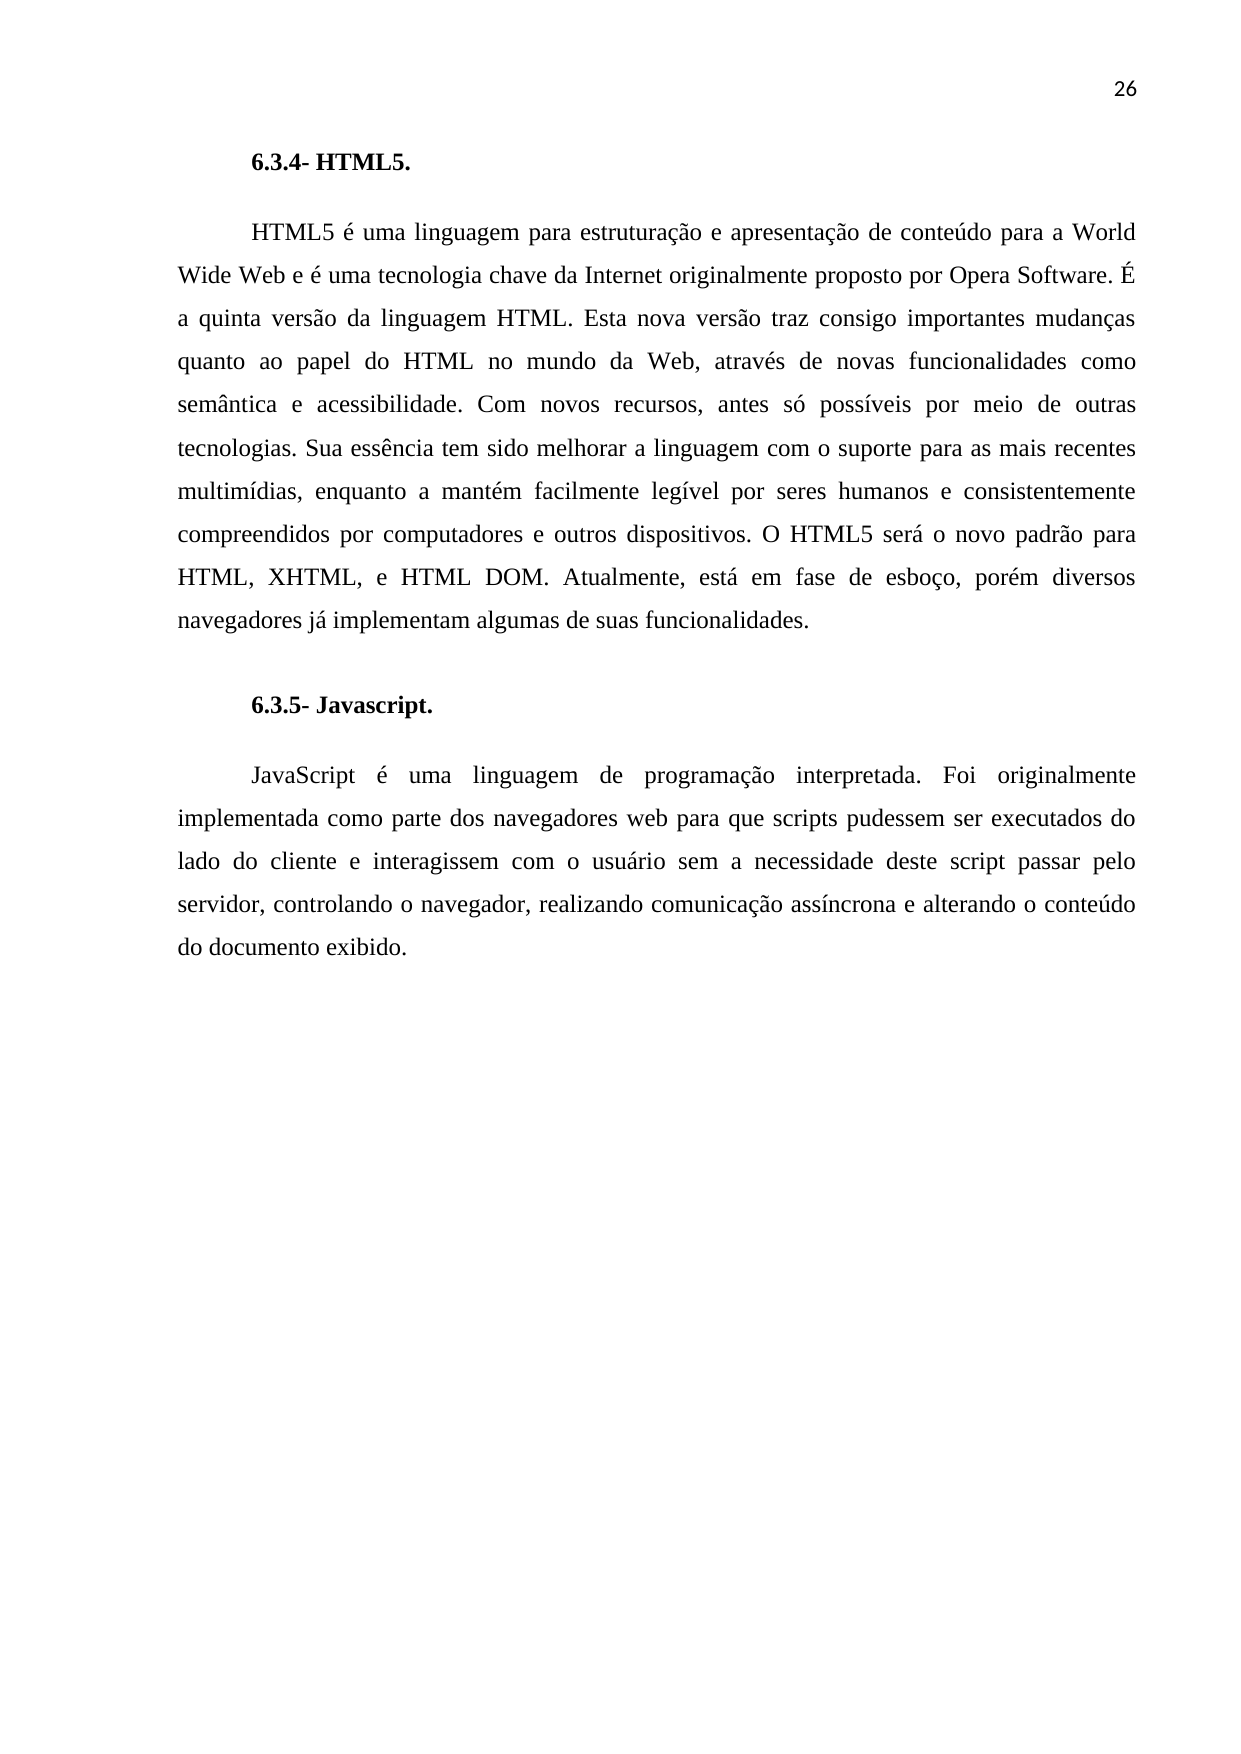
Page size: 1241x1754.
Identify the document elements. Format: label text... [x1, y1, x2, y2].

subtitle 6.3.4- HTML5. [177, 148, 1064, 176]
text HTML5 é uma linguagem para estruturação e apresentação de conteúdo para a World Wide Web e é uma tecnologia chave da Internet originalmente proposto por Opera Software. É a quinta versão da linguagem HTML. Esta nova versão traz consigo importantes mudanças quanto ao papel do HTML no mundo da Web, através de novas funcionalidades como semântica e acessibilidade. Com novos recursos, antes só possíveis por meio de outras tecnologias. Sua essência tem sido melhorar a linguagem com o suporte para as mais recentes multimídias, enquanto a mantém facilmente legível por seres humanos e consistentemente compreendidos por computadores e outros dispositivos. O HTML5 será o novo padrão para HTML, XHTML, e HTML DOM. Atualmente, está em fase de esboço, porém diversos navegadores já implementam algumas de suas funcionalidades. [177, 217, 1137, 634]
text JavaScript é uma linguagem de programação interpretada. Foi originalmente implementada como parte dos navegadores web para que scripts pudessem ser executados do lado do cliente e interagissem com o usuário sem a necessidade deste script passar pelo servidor, controlando o navegador, realizando comunicação assíncrona e alterando o conteúdo do documento exibido. [177, 760, 1137, 961]
subtitle 6.3.5- Javascript. [177, 691, 1064, 719]
